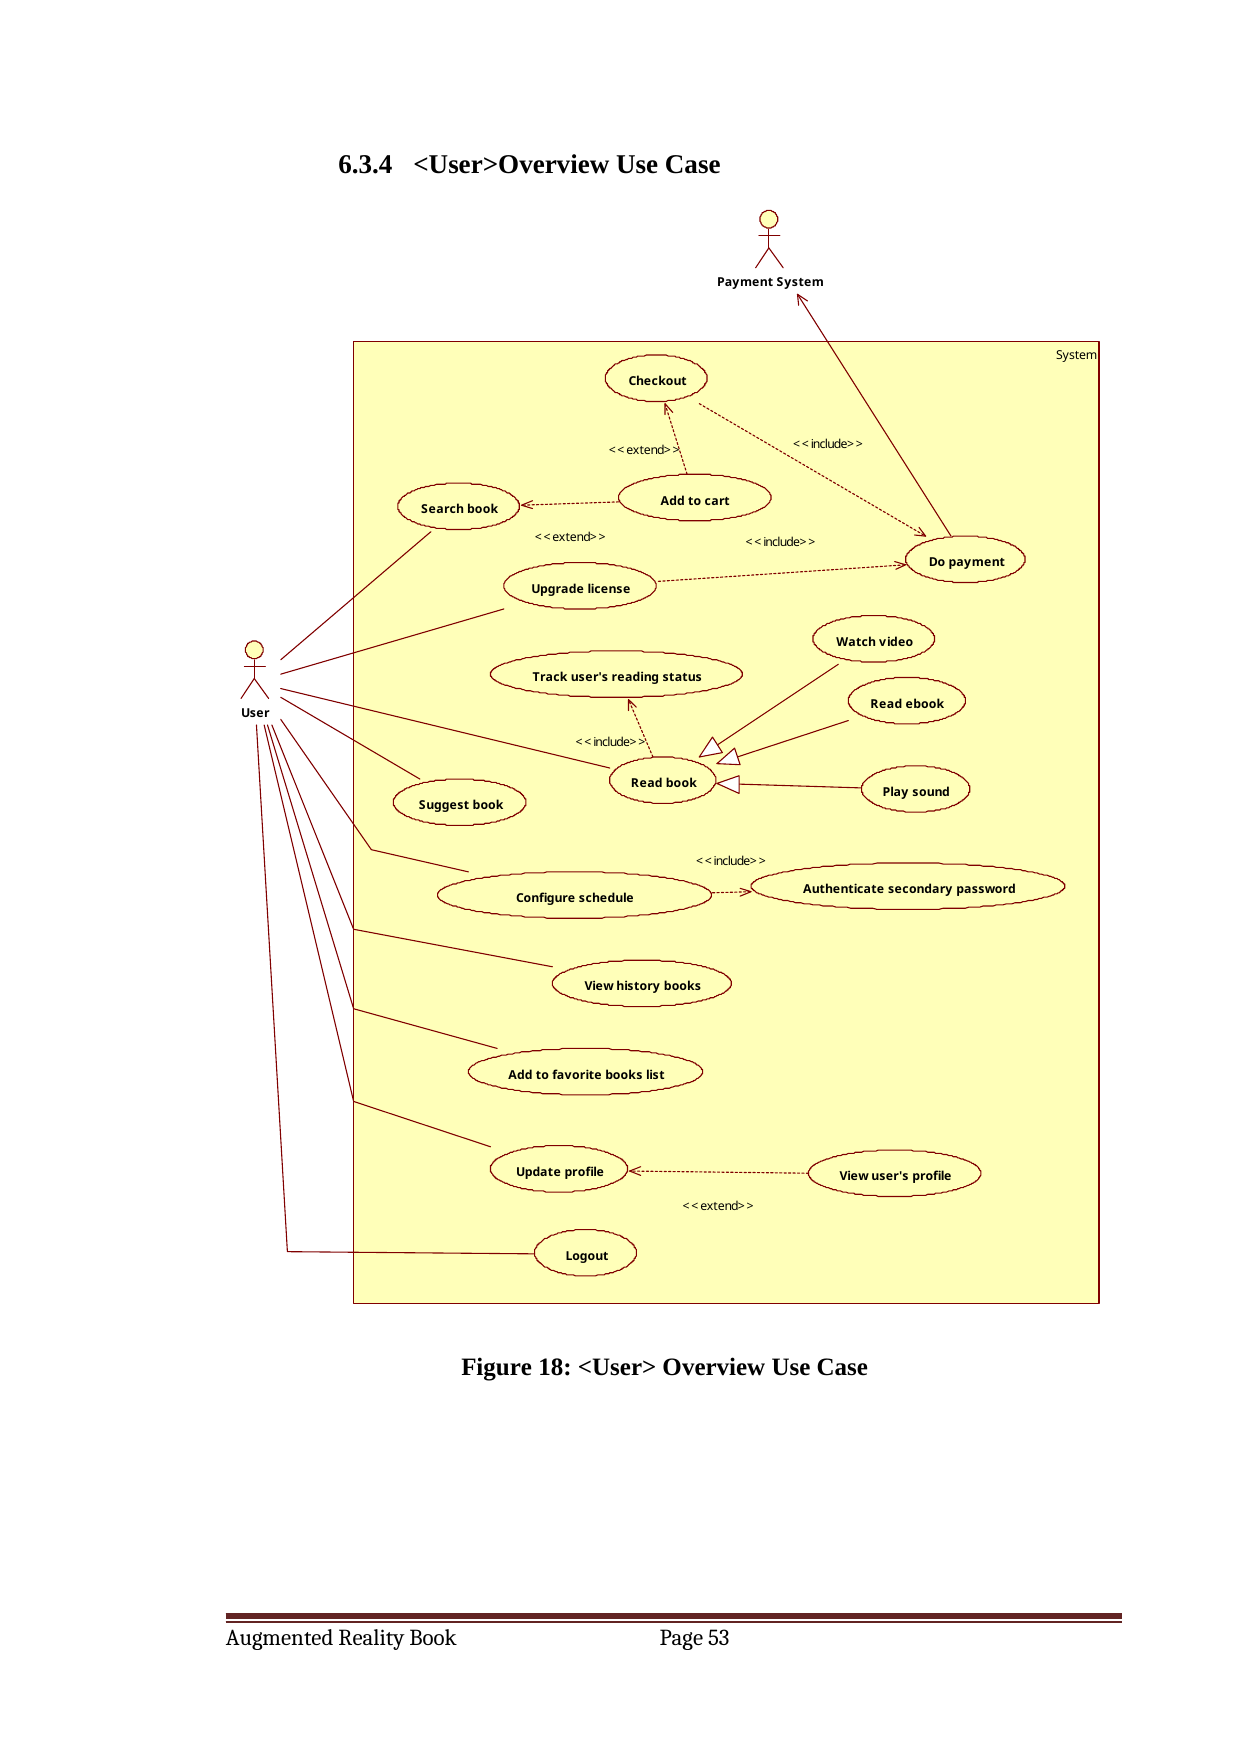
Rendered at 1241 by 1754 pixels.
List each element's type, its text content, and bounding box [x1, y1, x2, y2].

text Figure 18: <User> Overview Use Case [207, 1352, 1122, 1381]
subtitle <User>Overview Use Case [338, 148, 1122, 179]
